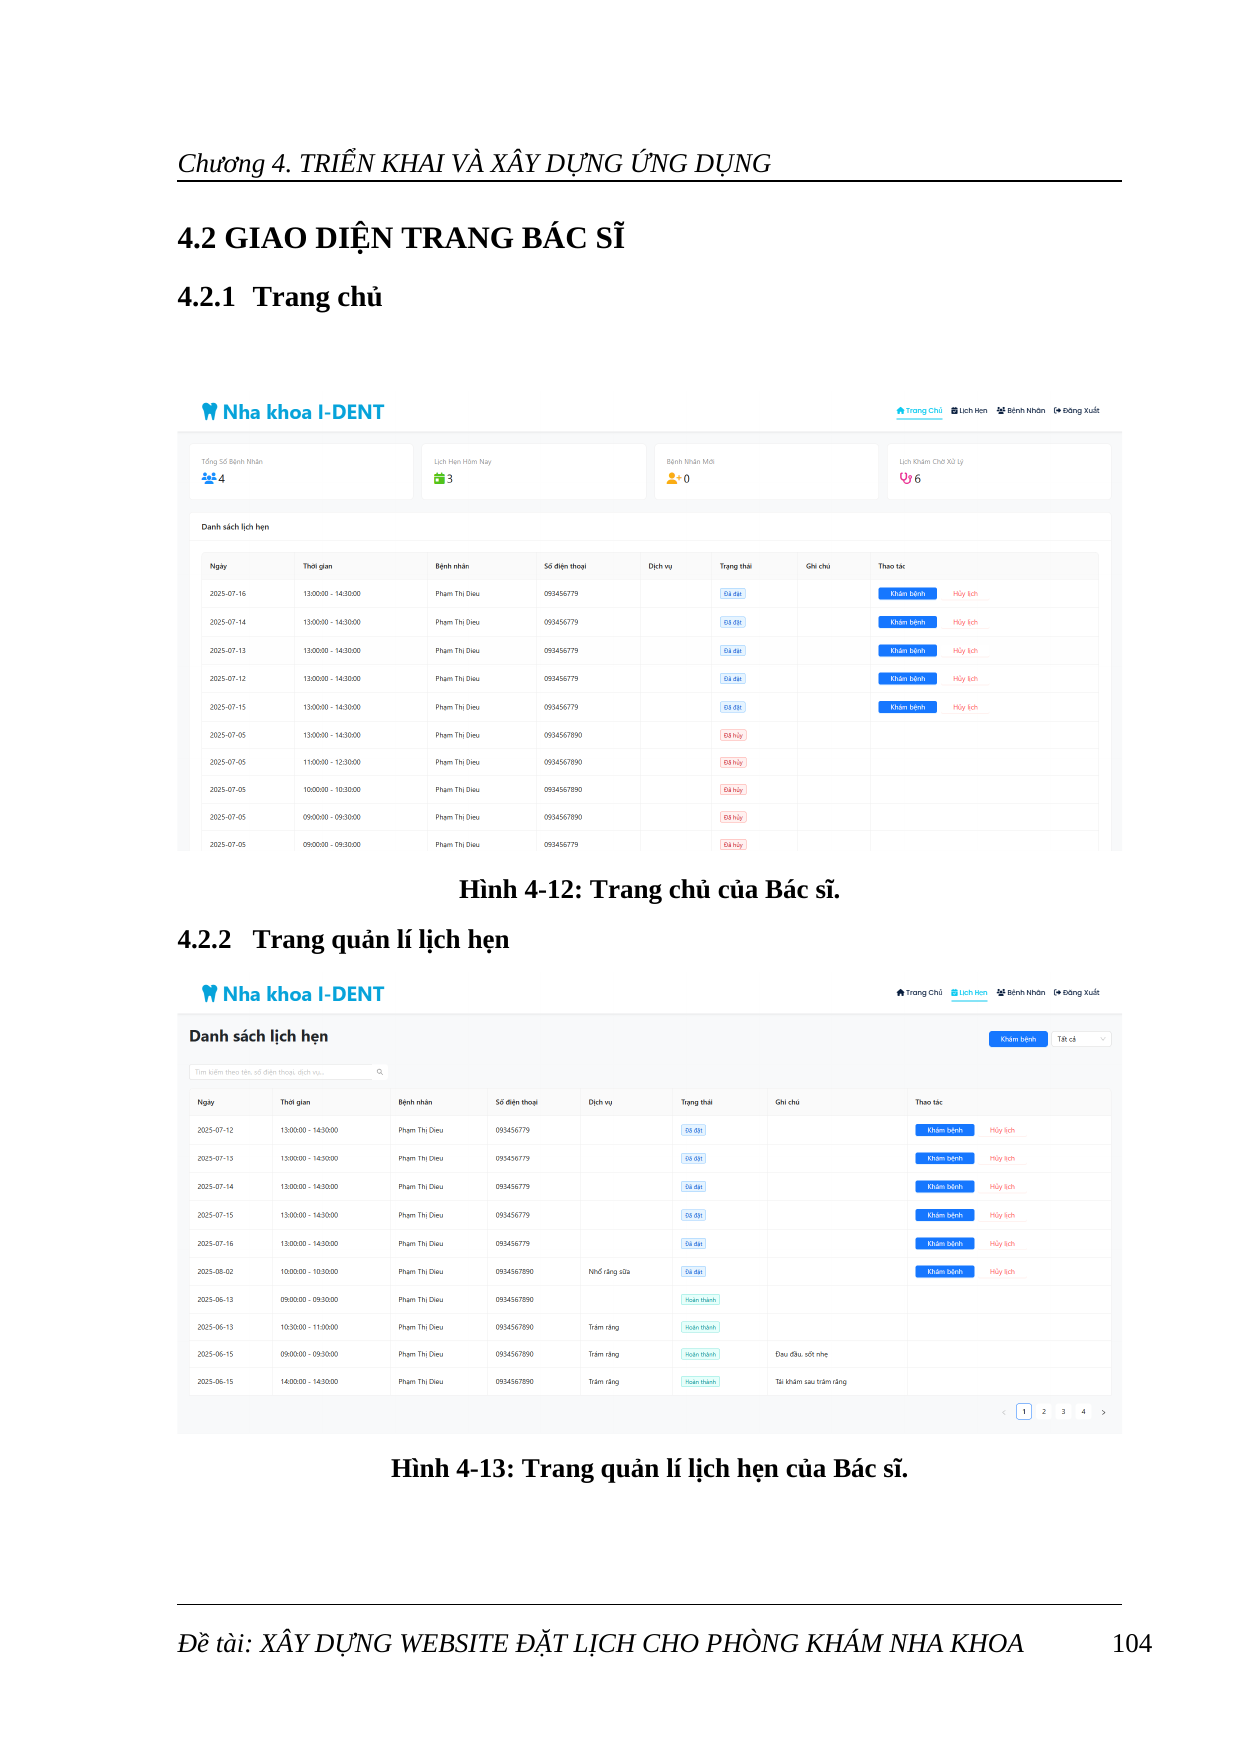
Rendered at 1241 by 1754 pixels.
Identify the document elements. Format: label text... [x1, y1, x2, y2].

text Hình 4-13: Trang quản lí lịch hẹn của Bác sĩ. [177, 1452, 1122, 1483]
text 4.2 GIAO DIỆN TRANG Bác sĩ [177, 220, 1122, 256]
list Trang chủ [177, 279, 1122, 312]
list Trang quản lí lịch hẹn [177, 923, 1122, 954]
picture [177, 972, 1123, 1434]
picture [177, 391, 1123, 851]
text Hình 4-12: Trang chủ của Bác sĩ. [177, 873, 1122, 904]
